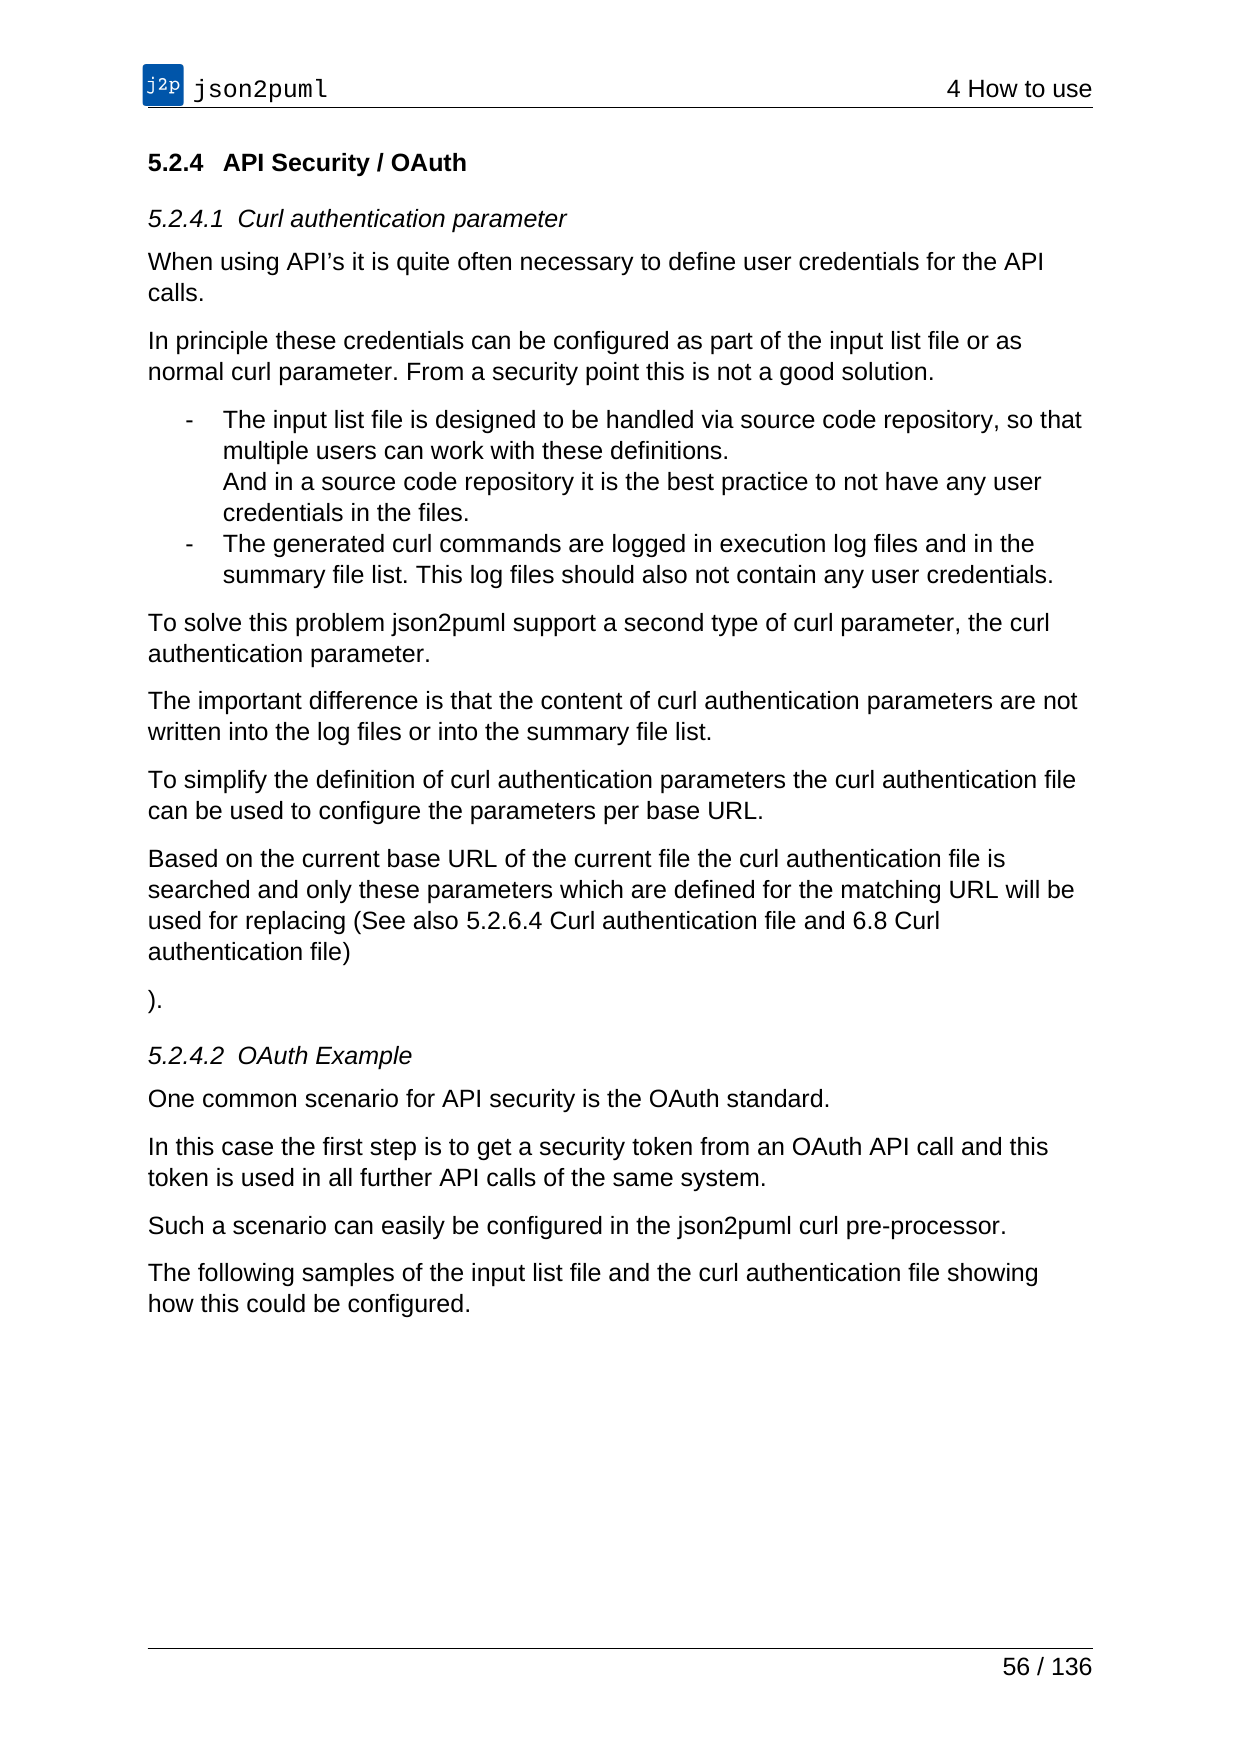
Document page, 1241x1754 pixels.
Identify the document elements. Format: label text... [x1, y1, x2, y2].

list The input list file is designed to be handled via source code repository, so that multiple users can work with these definitions. And in a source code repository it is the best practice to not have any user credentials in the files. [185, 405, 1093, 527]
text In principle these credentials can be configured as part of the input list file or as normal curl parameter. From a security point this is not a good solution. [148, 326, 1093, 386]
text To solve this problem json2puml support a second type of curl parameter, the curl authentication parameter. [148, 608, 1093, 667]
text Based on the current base URL of the current file the curl authentication file is searched and only these parameters which are defined for the matching URL will be used for replacing (See also 5.2.6.4 Curl authentication file and 6.8 Curl authentication file) [148, 844, 1093, 966]
subtitle OAuth Example [148, 1041, 1093, 1069]
list The generated curl commands are logged in execution log files and in the summary file list. This log files should also not contain any user credentials. [185, 529, 1093, 589]
text When using API’s it is quite often necessary to define user credentials for the API calls. [148, 247, 1093, 307]
text ). [148, 985, 1093, 1013]
subtitle API Security / OAuth [148, 148, 1093, 176]
subtitle Curl authentication parameter [148, 204, 1093, 232]
text In this case the first step is to get a security token from an OAuth API call and this token is used in all further API calls of the same system. [148, 1132, 1093, 1192]
text The following samples of the input list file and the curl authentication file showing how this could be configured. [148, 1258, 1093, 1318]
picture [142, 64, 184, 106]
text To simplify the definition of curl authentication parameters the curl authentication file can be used to configure the parameters per base URL. [148, 765, 1093, 825]
text The important difference is that the content of curl authentication parameters are not written into the log files or into the summary file list. [148, 686, 1093, 746]
text One common scenario for API security is the OAuth standard. [148, 1084, 1093, 1113]
text Such a scenario can easily be configured in the json2puml curl pre-processor. [148, 1211, 1093, 1239]
